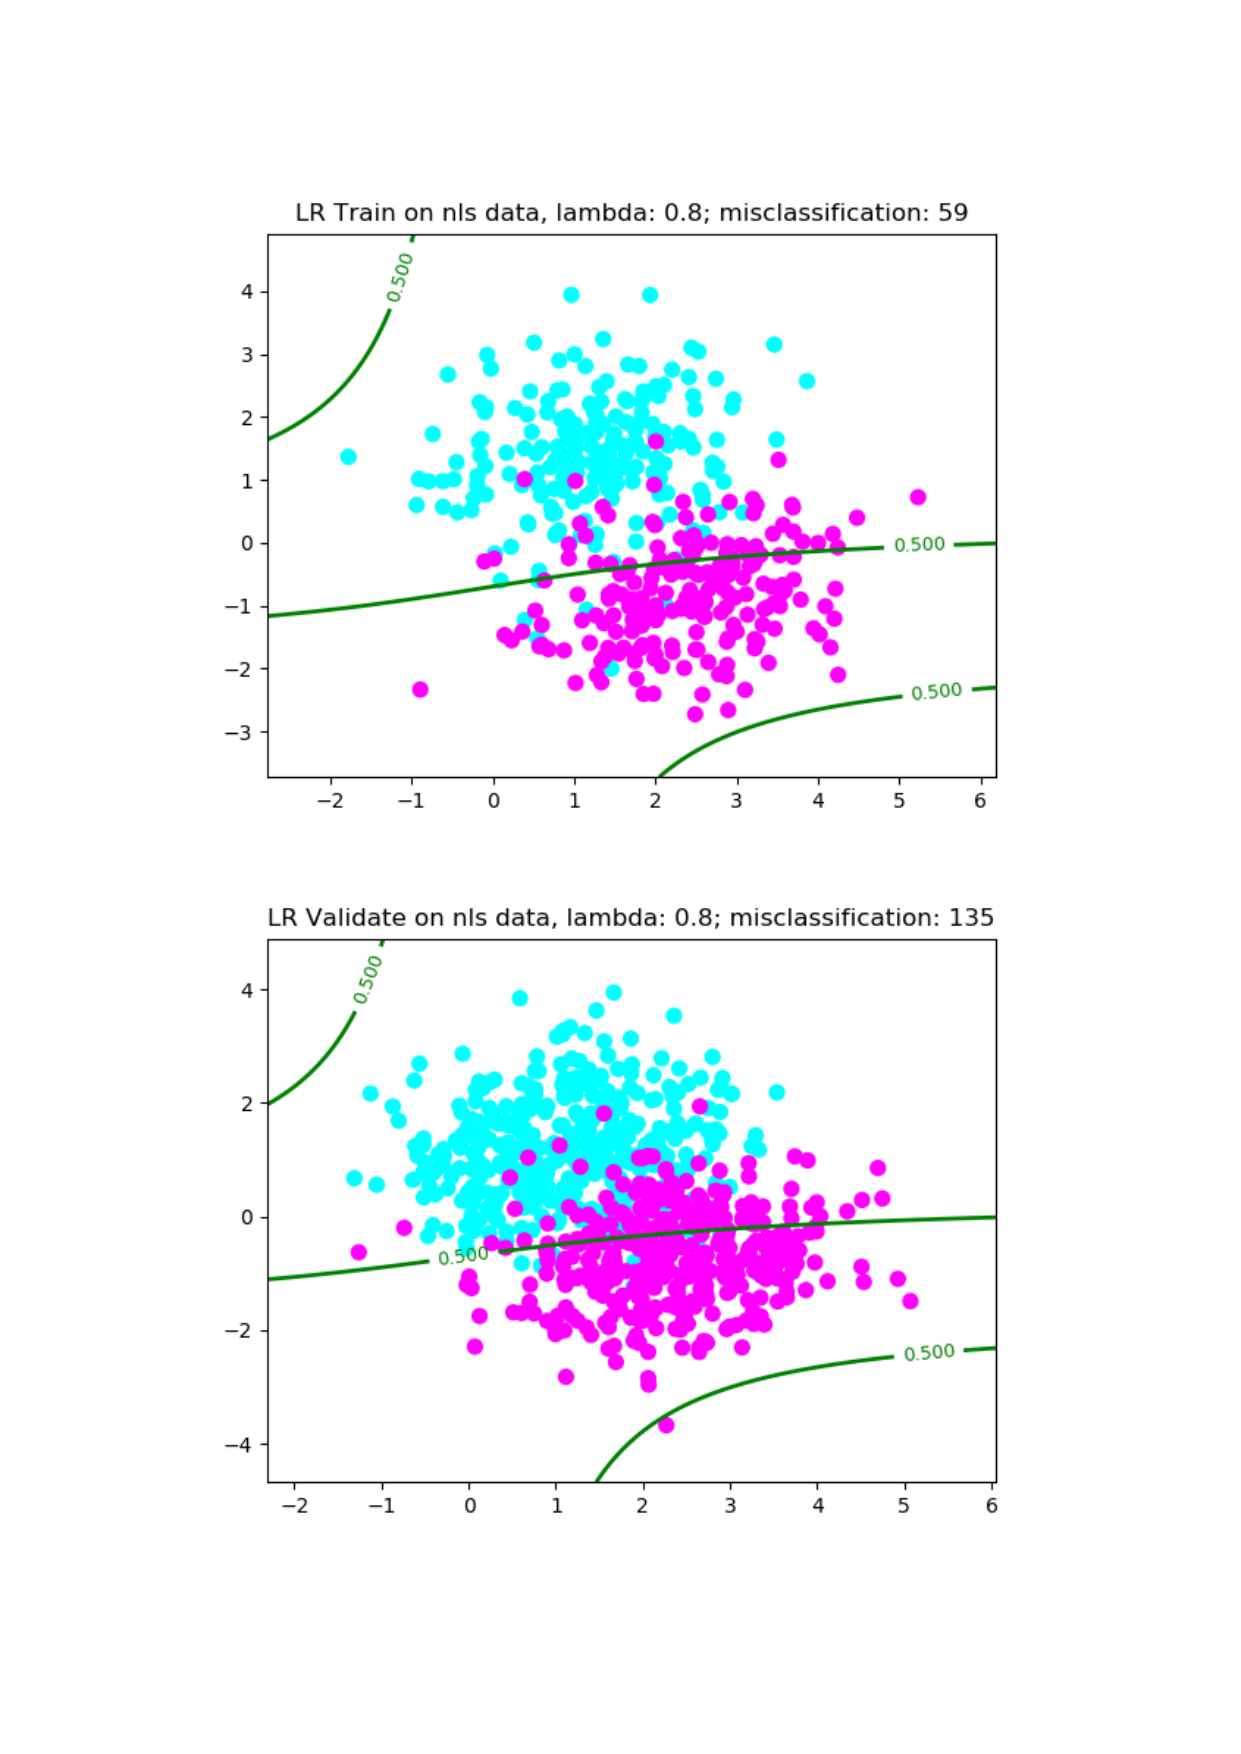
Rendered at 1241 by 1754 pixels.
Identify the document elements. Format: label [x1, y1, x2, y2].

picture [150, 150, 1090, 1560]
